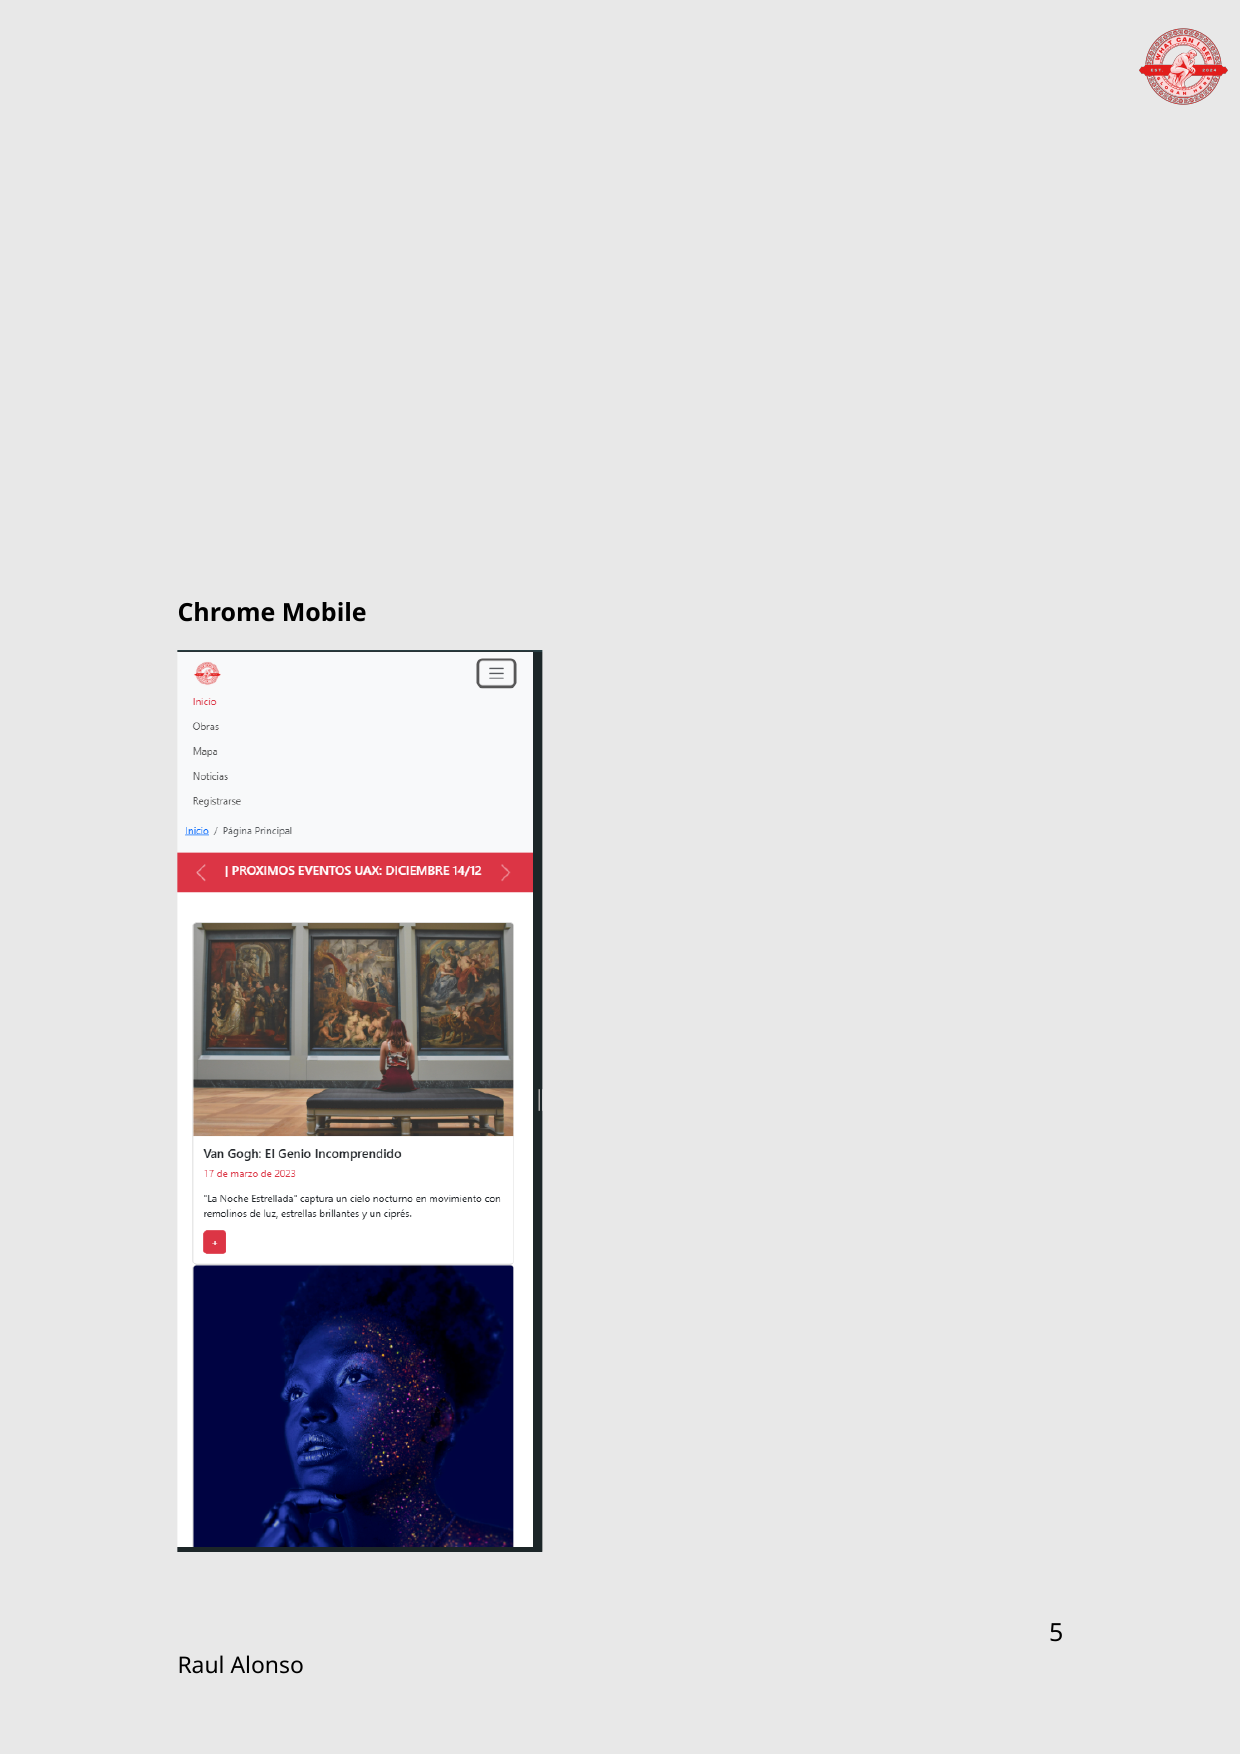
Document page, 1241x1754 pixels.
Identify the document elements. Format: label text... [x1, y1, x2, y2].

text Chrome Mobile [177, 594, 1063, 628]
picture [1134, 24, 1233, 108]
picture [177, 650, 543, 1552]
